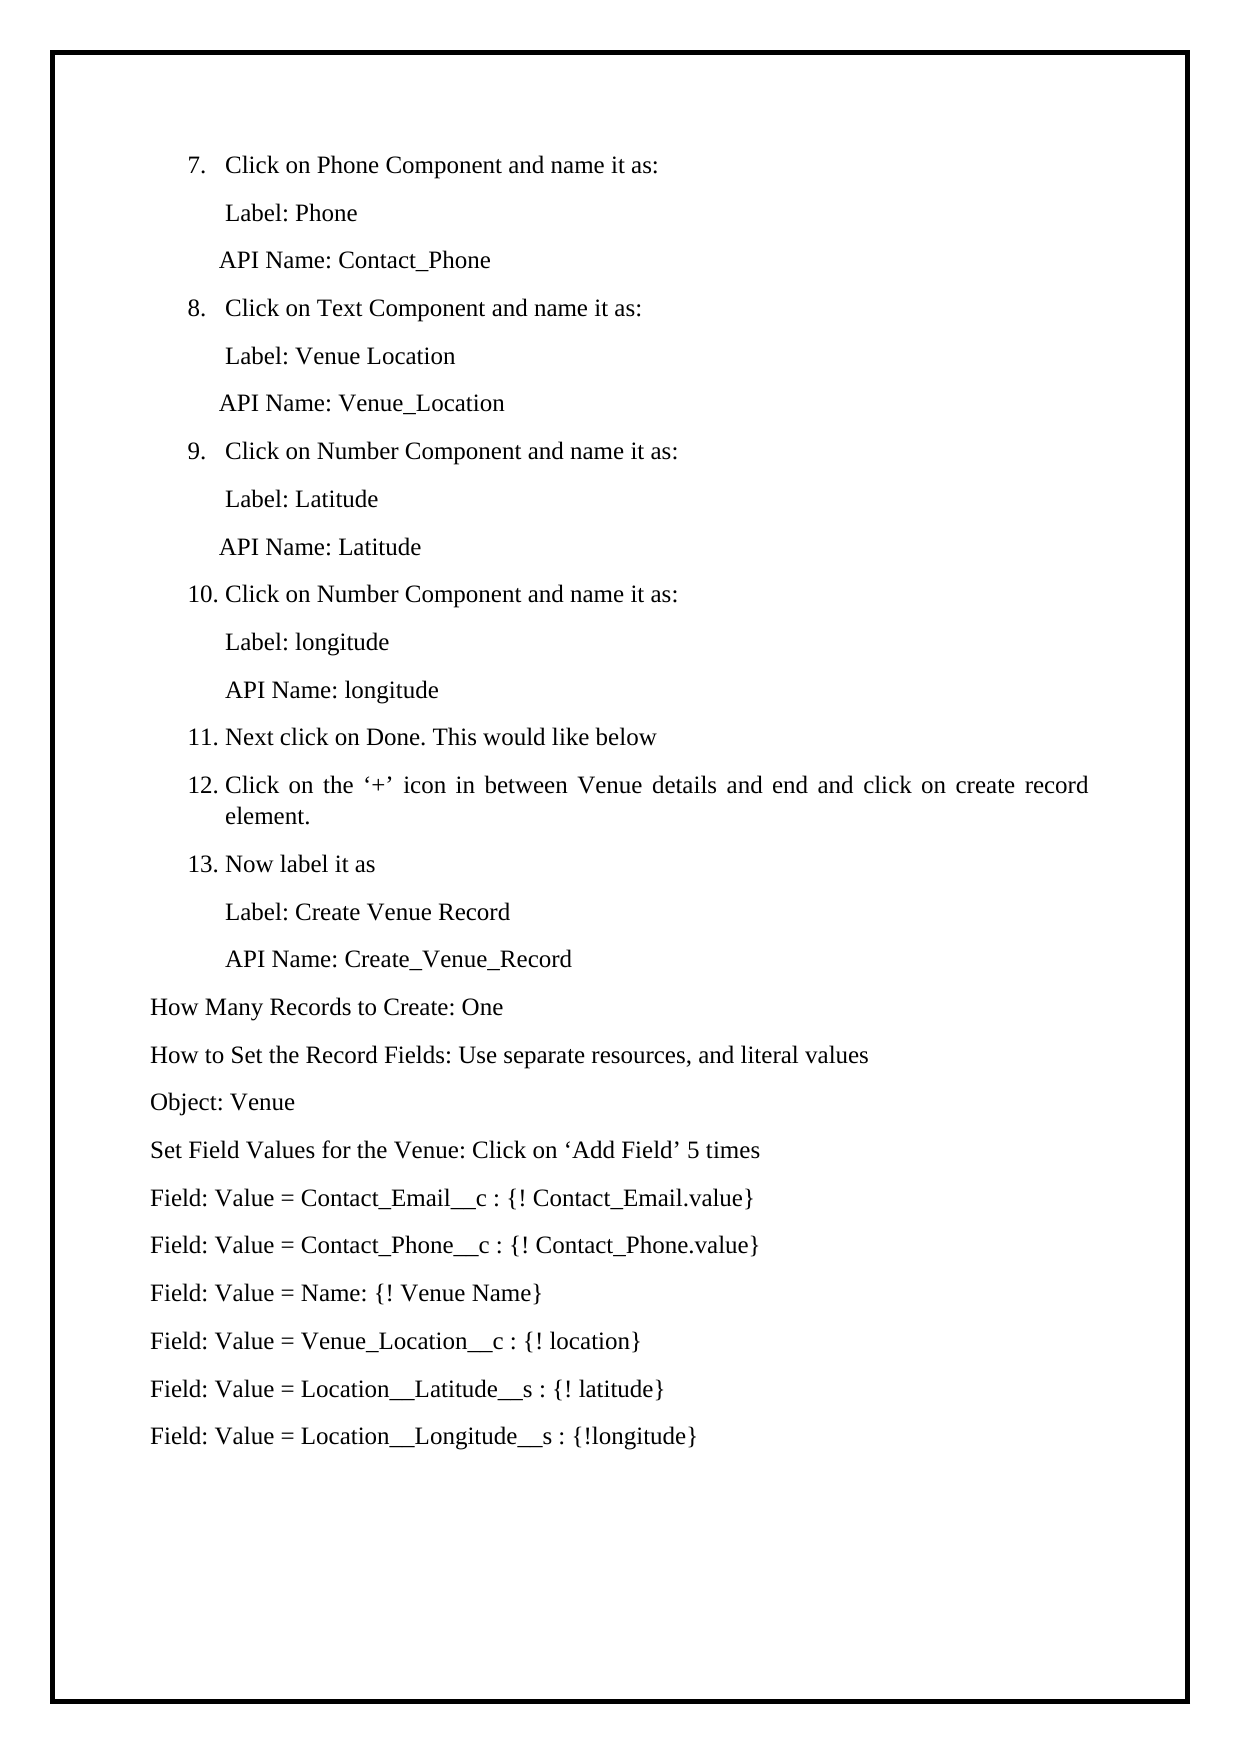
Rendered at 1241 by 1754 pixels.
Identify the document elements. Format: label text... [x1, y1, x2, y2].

list Click on Number Component and name it as: [187, 579, 1090, 608]
text How to Set the Record Fields: Use separate resources, and literal values [150, 1040, 1090, 1068]
list Next click on Done. This would like below [187, 722, 1090, 751]
text API Name: longitude [150, 675, 1090, 703]
text Label: Latitude [150, 484, 1090, 513]
text Field: Value = Location__Longitude__s : {!longitude} [150, 1421, 1090, 1450]
text Field: Value = Name: {! Venue Name} [150, 1278, 1090, 1307]
text API Name: Create_Venue_Record [150, 944, 1090, 973]
list Click on Phone Component and name it as: [187, 150, 1090, 179]
text Field: Value = Venue_Location__c : {! location} [150, 1326, 1090, 1355]
list Click on Number Component and name it as: [187, 436, 1090, 465]
text Field: Value = Location__Latitude__s : {! latitude} [150, 1374, 1090, 1402]
list Click on Text Component and name it as: [187, 293, 1090, 322]
text Label: Phone [150, 198, 1090, 226]
text Object: Venue [150, 1087, 1090, 1116]
text Field: Value = Contact_Email__c : {! Contact_Email.value} [150, 1183, 1090, 1212]
text Field: Value = Contact_Phone__c : {! Contact_Phone.value} [150, 1231, 1090, 1259]
list Now label it as [187, 849, 1090, 878]
text Label: longitude [150, 627, 1090, 656]
text Set Field Values for the Venue: Click on ‘Add Field’ 5 times [150, 1135, 1090, 1164]
text Label: Create Venue Record [150, 897, 1090, 925]
text API Name: Venue_Location [150, 388, 1090, 417]
text Label: Venue Location [150, 341, 1090, 369]
text API Name: Contact_Phone [150, 245, 1090, 274]
text API Name: Latitude [150, 532, 1090, 560]
list Click on the ‘+’ icon in between Venue details and end and click on create record element. [187, 770, 1090, 830]
text How Many Records to Create: One [150, 992, 1090, 1021]
